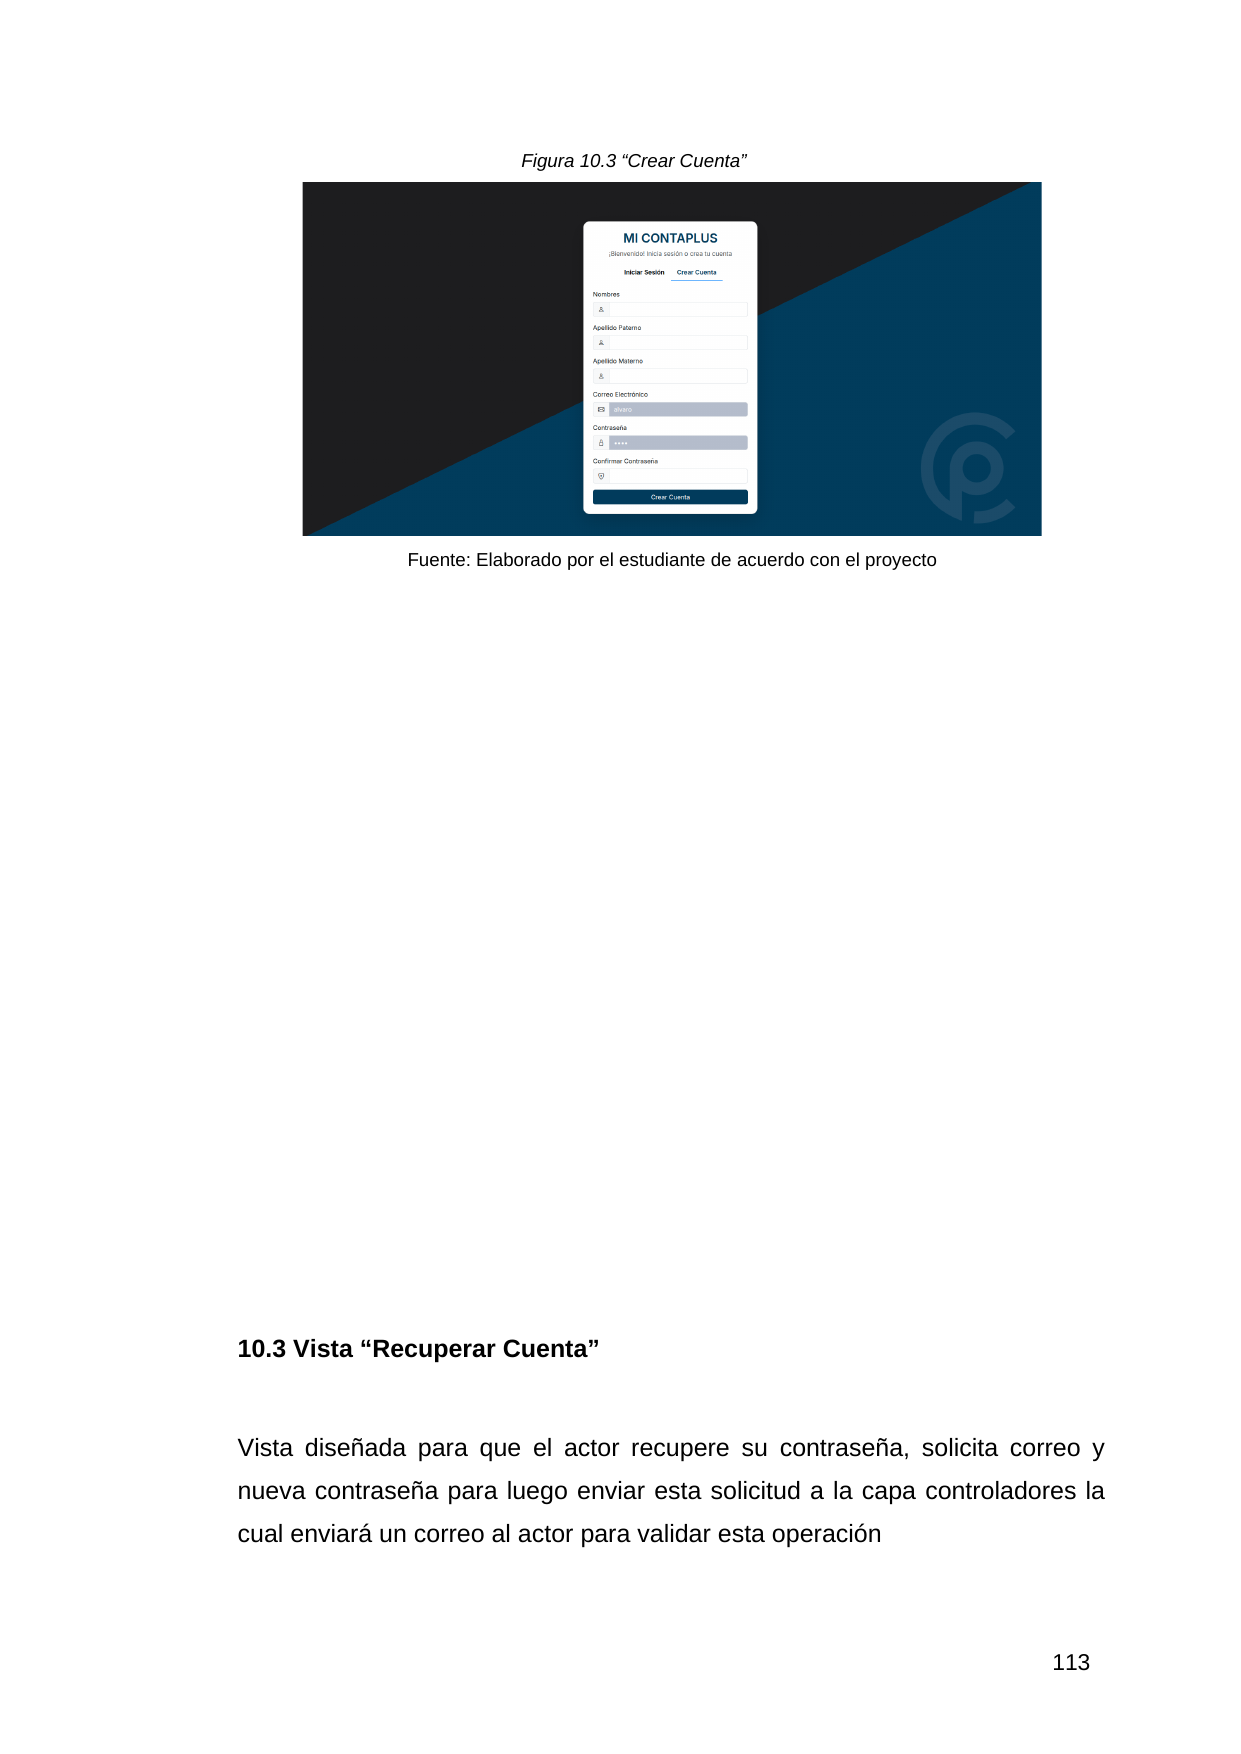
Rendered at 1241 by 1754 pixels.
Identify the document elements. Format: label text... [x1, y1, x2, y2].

subtitle 10.3 Vista “Recuperar Cuenta” [237, 1334, 1107, 1363]
text Fuente: Elaborado por el estudiante de acuerdo con el proyecto [237, 549, 1107, 570]
picture [757, 523, 765, 530]
picture [302, 182, 1042, 536]
text Vista diseñada para que el actor recupere su contraseña, solicita correo y nueva contraseña para luego enviar esta solicitud a la capa controladores la cual enviará un correo al actor para validar esta operación [237, 1433, 1107, 1548]
subtitle Figura 10.3 “Crear Cuenta” [162, 150, 1107, 172]
picture [570, 500, 574, 519]
picture [576, 523, 584, 530]
